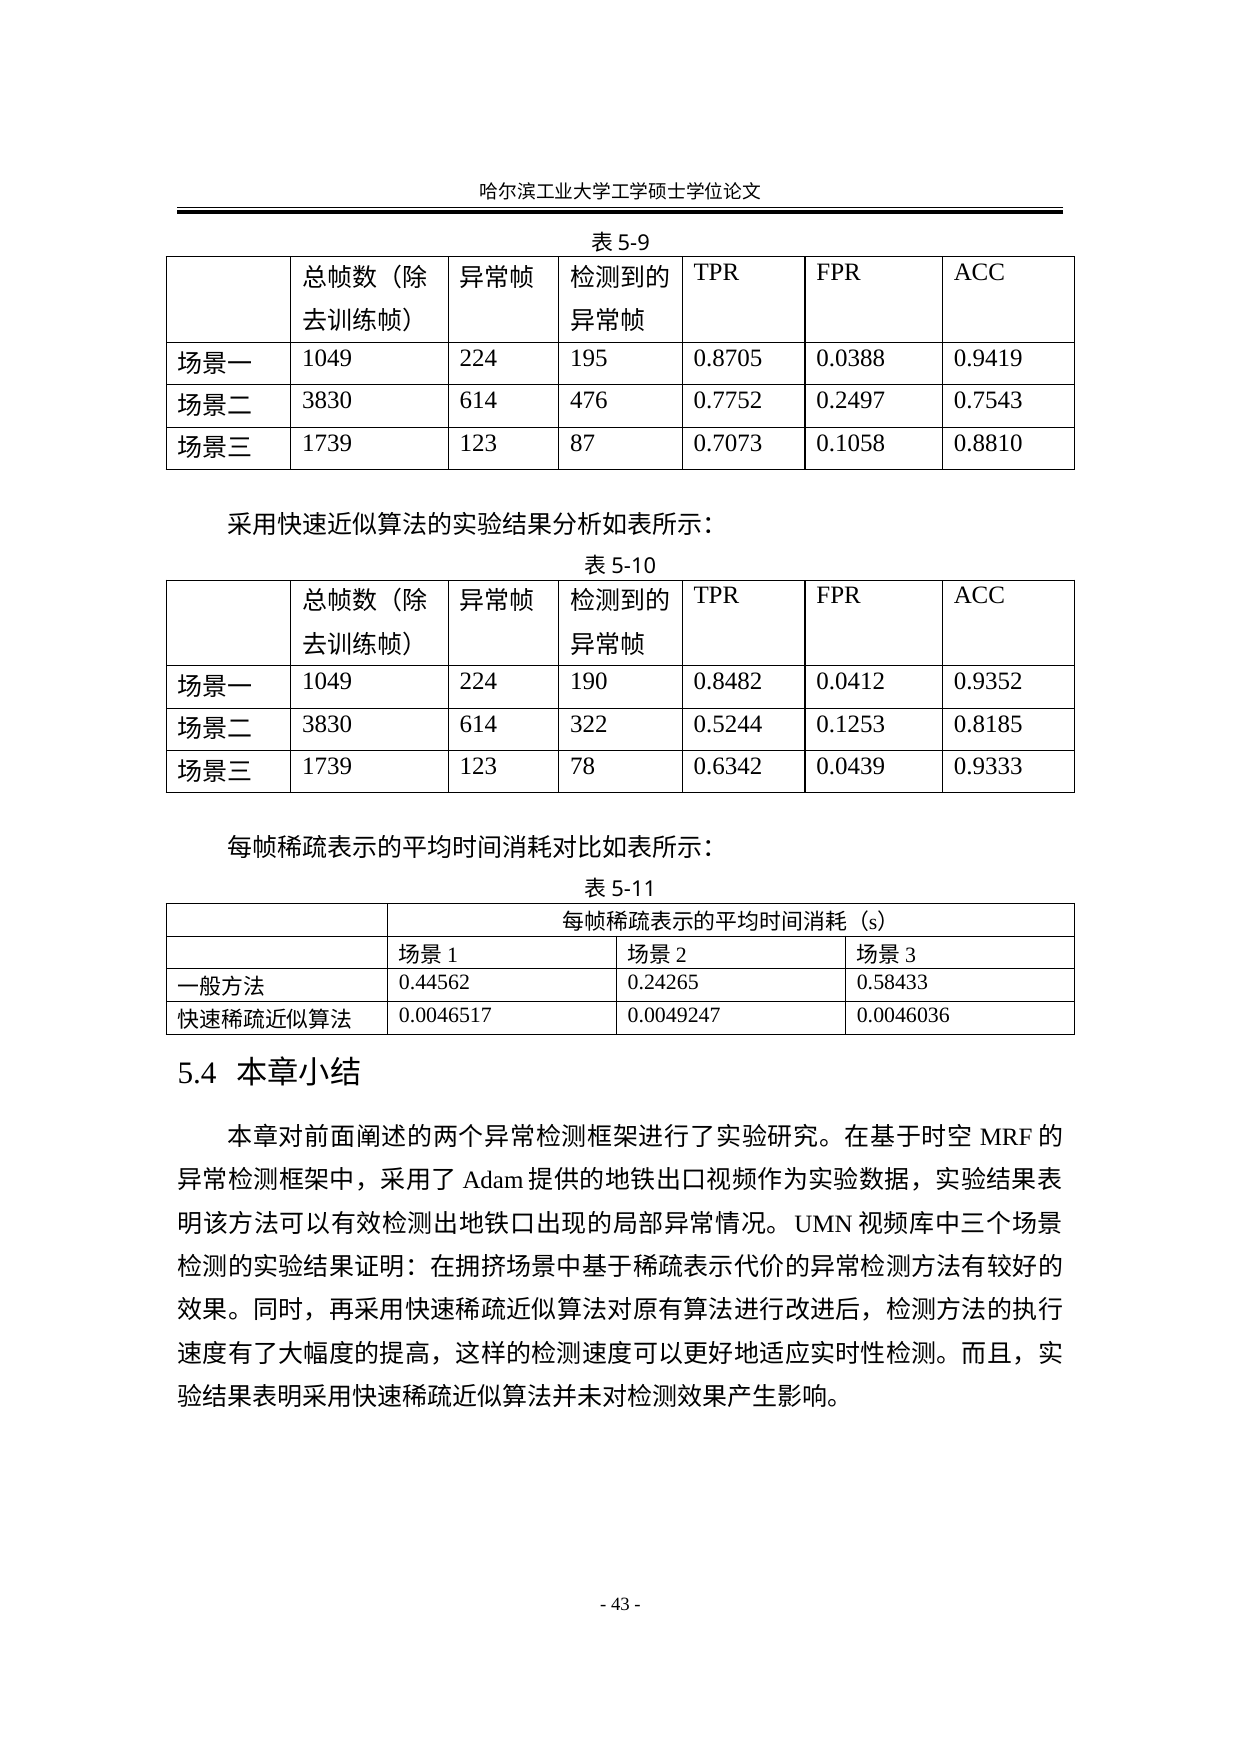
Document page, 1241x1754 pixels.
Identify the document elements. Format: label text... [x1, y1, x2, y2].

table_cell 0.8482 [683, 666, 804, 708]
text 采用快速近似算法的实验结果分析如表所示： [177, 504, 1063, 541]
table_cell 123 [449, 428, 558, 469]
table_cell 0.8185 [943, 709, 1074, 750]
table_cell 0.5244 [683, 709, 804, 750]
table_cell 0.58433 [846, 969, 1074, 1001]
table_header ACC [943, 257, 1074, 342]
table_cell 0.9333 [943, 751, 1074, 792]
table_cell 0.0049247 [617, 1002, 845, 1034]
table_cell [167, 937, 387, 968]
table_cell 场景3 [846, 937, 1074, 968]
table_cell 快速稀疏近似算法 [167, 1002, 387, 1034]
table_header ACC [943, 581, 1074, 665]
table_cell 0.2497 [806, 385, 942, 427]
table_cell 0.7073 [683, 428, 804, 469]
table_cell 224 [449, 666, 558, 708]
table_cell 87 [559, 428, 682, 469]
table_cell 614 [449, 709, 558, 750]
table_cell 224 [449, 343, 558, 384]
table_cell 0.0439 [806, 751, 942, 792]
table_header 每帧稀疏表示的平均时间消耗（s） [388, 904, 1074, 936]
text 本章对前面阐述的两个异常检测框架进行了实验研究。在基于时空MRF的异常检测框架中，采用了Adam提供的地铁出口视频作为实验数据，实验结果表明该方法可以有效检测出地铁口出现的局部异常情况。UMN视频库中三个场景检测的实验结果证明：在拥挤场景中基于稀疏表示代价的异常检测方法有较好的效果。同时，再采用快速稀疏近似算法对原有算法进行改进后，检测方法的执行速度有了大幅度的提高，这样的检测速度可以更好地适应实时性检测。而且，实验结果表明采用快速稀疏近似算法并未对检测效果产生影响。 [177, 1116, 1063, 1413]
table_cell 0.0046517 [388, 1002, 616, 1034]
table_cell 322 [559, 709, 682, 750]
table_header [167, 581, 290, 665]
table_cell 0.0046036 [846, 1002, 1074, 1034]
table_cell 0.6342 [683, 751, 804, 792]
table_cell 0.7543 [943, 385, 1074, 427]
table_cell 场景2 [617, 937, 845, 968]
table_cell 0.1058 [806, 428, 942, 469]
table_cell 123 [449, 751, 558, 792]
table_header 总帧数（除去训练帧） [291, 581, 448, 665]
table_header 检测到的异常帧 [559, 581, 682, 665]
table_header [167, 257, 290, 342]
text 每帧稀疏表示的平均时间消耗对比如表所示： [177, 828, 1063, 864]
table_cell 78 [559, 751, 682, 792]
table_cell 195 [559, 343, 682, 384]
table_cell 0.7752 [683, 385, 804, 427]
table_header 异常帧 [449, 257, 558, 342]
table_cell 1049 [291, 666, 448, 708]
table_cell 0.0412 [806, 666, 942, 708]
table_cell 场景三 [167, 751, 290, 792]
table_cell 0.44562 [388, 969, 616, 1001]
table_cell 614 [449, 385, 558, 427]
table_cell 0.0388 [806, 343, 942, 384]
table_cell 0.8810 [943, 428, 1074, 469]
table_header 总帧数（除去训练帧） [291, 257, 448, 342]
table_cell 场景一 [167, 343, 290, 384]
subtitle 本章小结 [177, 1047, 1063, 1092]
table_cell 0.9419 [943, 343, 1074, 384]
table_cell 场景二 [167, 709, 290, 750]
table_header 检测到的异常帧 [559, 257, 682, 342]
table_cell 0.1253 [806, 709, 942, 750]
table_header 异常帧 [449, 581, 558, 665]
table_cell 190 [559, 666, 682, 708]
table_cell 一般方法 [167, 969, 387, 1001]
table_cell 3830 [291, 385, 448, 427]
table_cell 场景三 [167, 428, 290, 469]
table_cell 476 [559, 385, 682, 427]
table_header TPR [683, 257, 804, 342]
table_cell 1049 [291, 343, 448, 384]
table_cell 0.24265 [617, 969, 845, 1001]
table_cell 3830 [291, 709, 448, 750]
table_cell 0.9352 [943, 666, 1074, 708]
table_cell 1739 [291, 428, 448, 469]
table_header TPR [683, 581, 804, 665]
table_cell 场景一 [167, 666, 290, 708]
table_cell 场景1 [388, 937, 616, 968]
table_cell 0.8705 [683, 343, 804, 384]
table_header FPR [806, 581, 942, 665]
table_header FPR [806, 257, 942, 342]
table_cell 1739 [291, 751, 448, 792]
table_cell 场景二 [167, 385, 290, 427]
table_header [167, 904, 387, 936]
